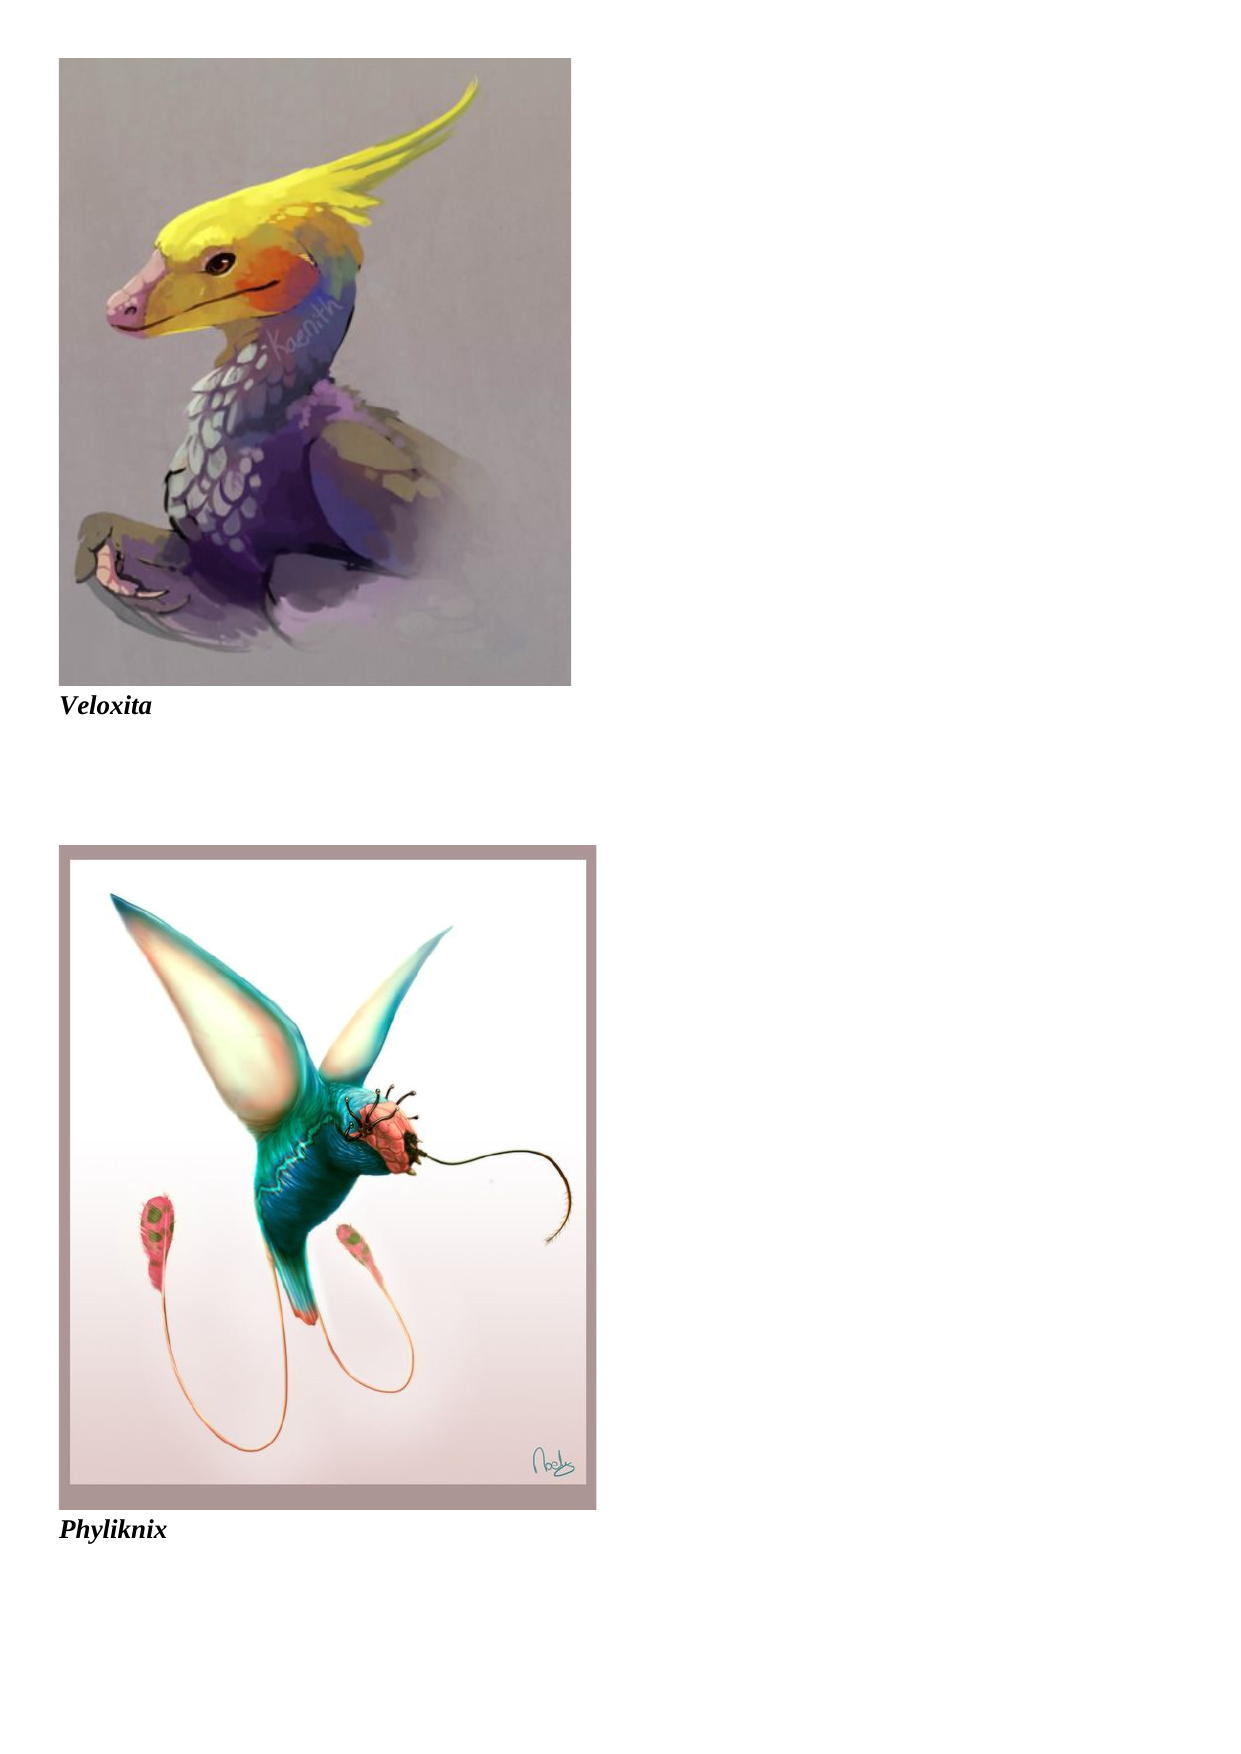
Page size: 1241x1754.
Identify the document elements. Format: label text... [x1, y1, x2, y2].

picture [58, 58, 572, 686]
text Veloxita [59, 689, 1181, 720]
text Phyliknix [59, 1513, 1181, 1544]
picture [58, 845, 597, 1510]
